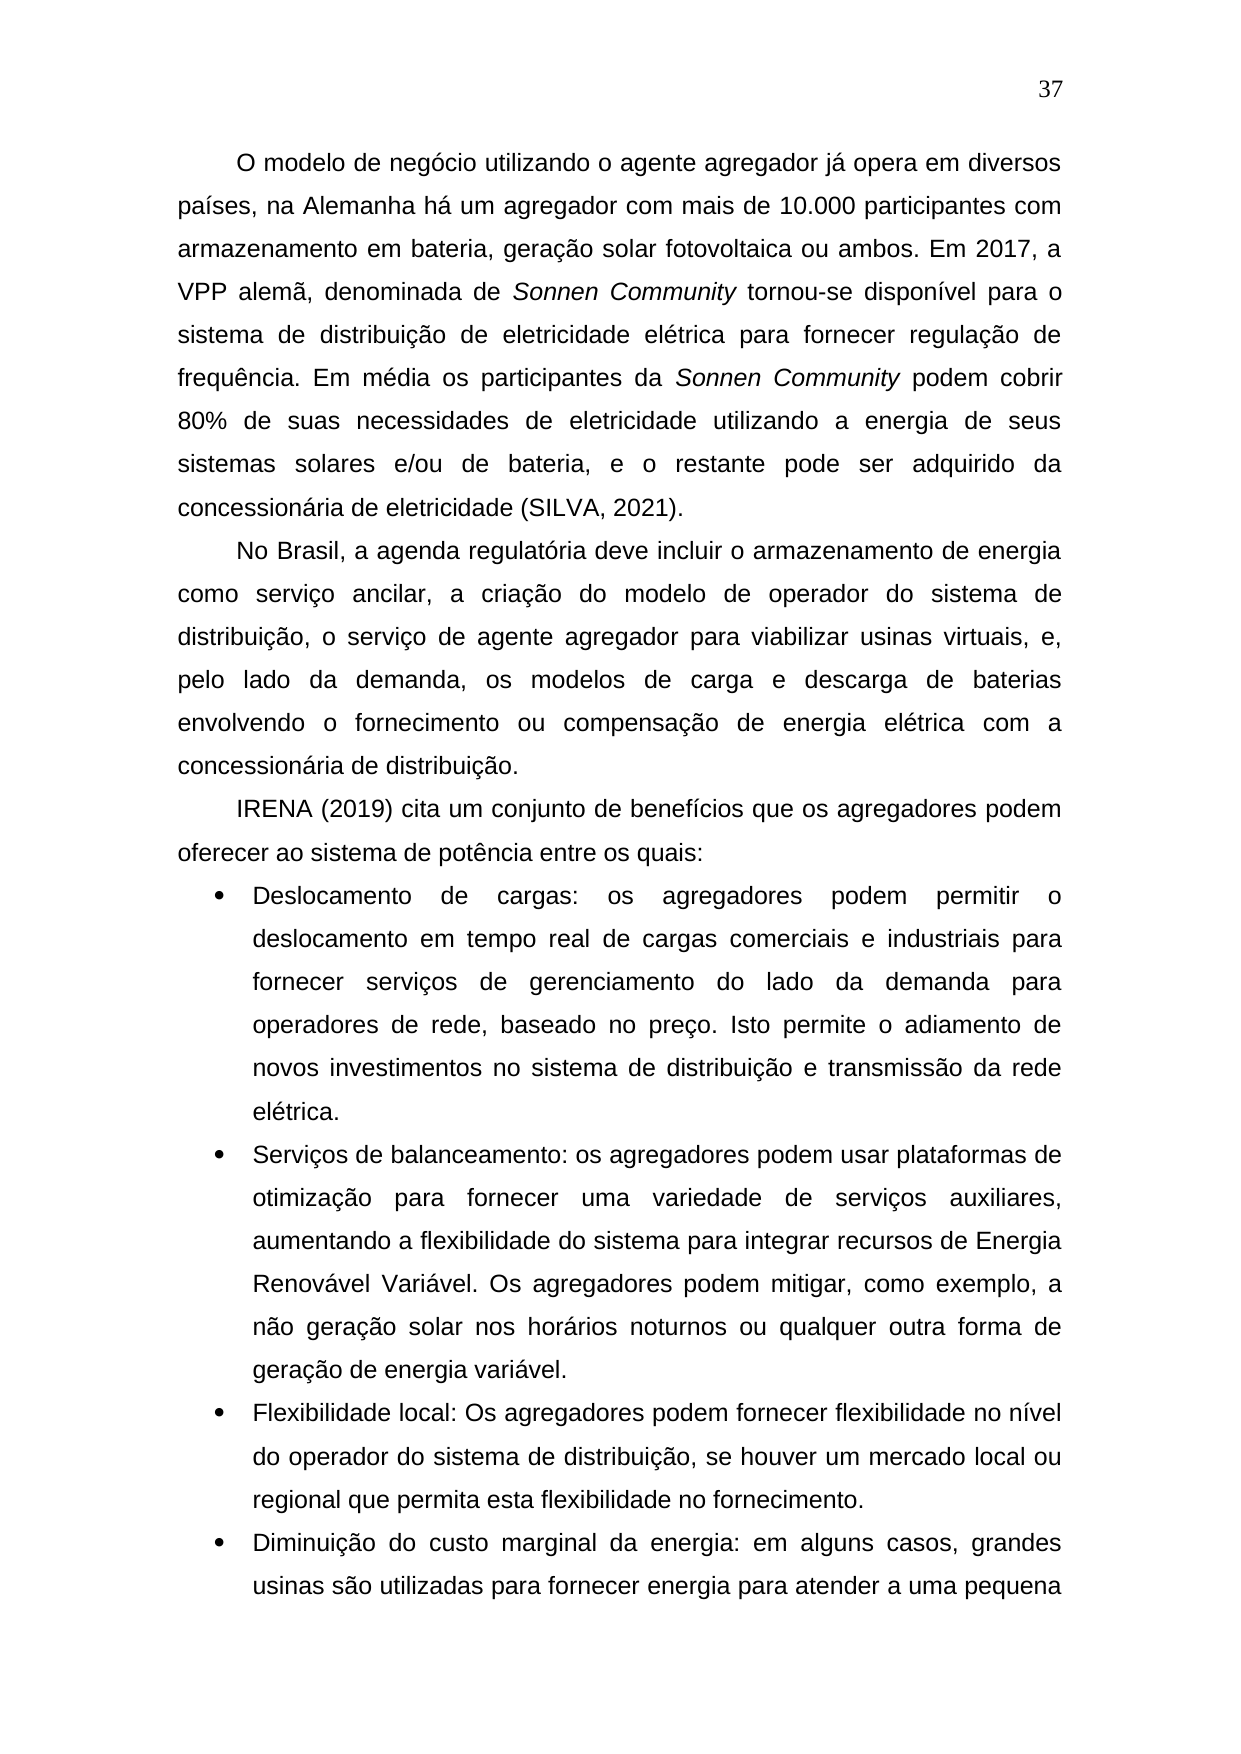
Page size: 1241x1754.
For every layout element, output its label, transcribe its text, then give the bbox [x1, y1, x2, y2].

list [215, 1528, 1063, 1600]
list Serviços de balanceamento: os agregadores podem usar plataformas de otimização para fornecer uma variedade de serviços auxiliares, aumentando a flexibilidade do sistema para integrar recursos de Energia Renovável Variável. Os agregadores podem mitigar, como exemplo, a não geração solar nos horários noturnos ou qualquer outra forma de geração de energia variável. [215, 1139, 1063, 1384]
text No Brasil, a agenda regulatória deve incluir o armazenamento de energia como serviço ancilar, a criação do modelo de operador do sistema de distribuição, o serviço de agente agregador para viabilizar usinas virtuais, e, pelo lado da demanda, os modelos de carga e descarga de baterias envolvendo o fornecimento ou compensação de energia elétrica com a concessionária de distribuição. [177, 536, 1063, 780]
text IRENA (2019) cita um conjunto de benefícios que os agregadores podem oferecer ao sistema de potência entre os quais: [177, 794, 1063, 866]
list Flexibilidade local: Os agregadores podem fornecer flexibilidade no nível do operador do sistema de distribuição, se houver um mercado local ou regional que permita esta flexibilidade no fornecimento. [215, 1398, 1063, 1513]
list Deslocamento de cargas: os agregadores podem permitir o deslocamento em tempo real de cargas comerciais e industriais para fornecer serviços de gerenciamento do lado da demanda para operadores de rede, baseado no preço. Isto permite o adiamento de novos investimentos no sistema de distribuição e transmissão da rede elétrica. [215, 881, 1063, 1125]
text O modelo de negócio utilizando o agente agregador já opera em diversos países, na Alemanha há um agregador com mais de 10.000 participantes com armazenamento em bateria, geração solar fotovoltaica ou ambos. Em 2017, a VPP alemã, denominada de Sonnen Community tornou-se disponível para o sistema de distribuição de eletricidade elétrica para fornecer regulação de frequência. Em média os participantes da Sonnen Community podem cobrir 80% de suas necessidades de eletricidade utilizando a energia de seus sistemas solares e/ou de bateria, e o restante pode ser adquirido da concessionária de eletricidade (SILVA, 2021). [177, 148, 1063, 521]
